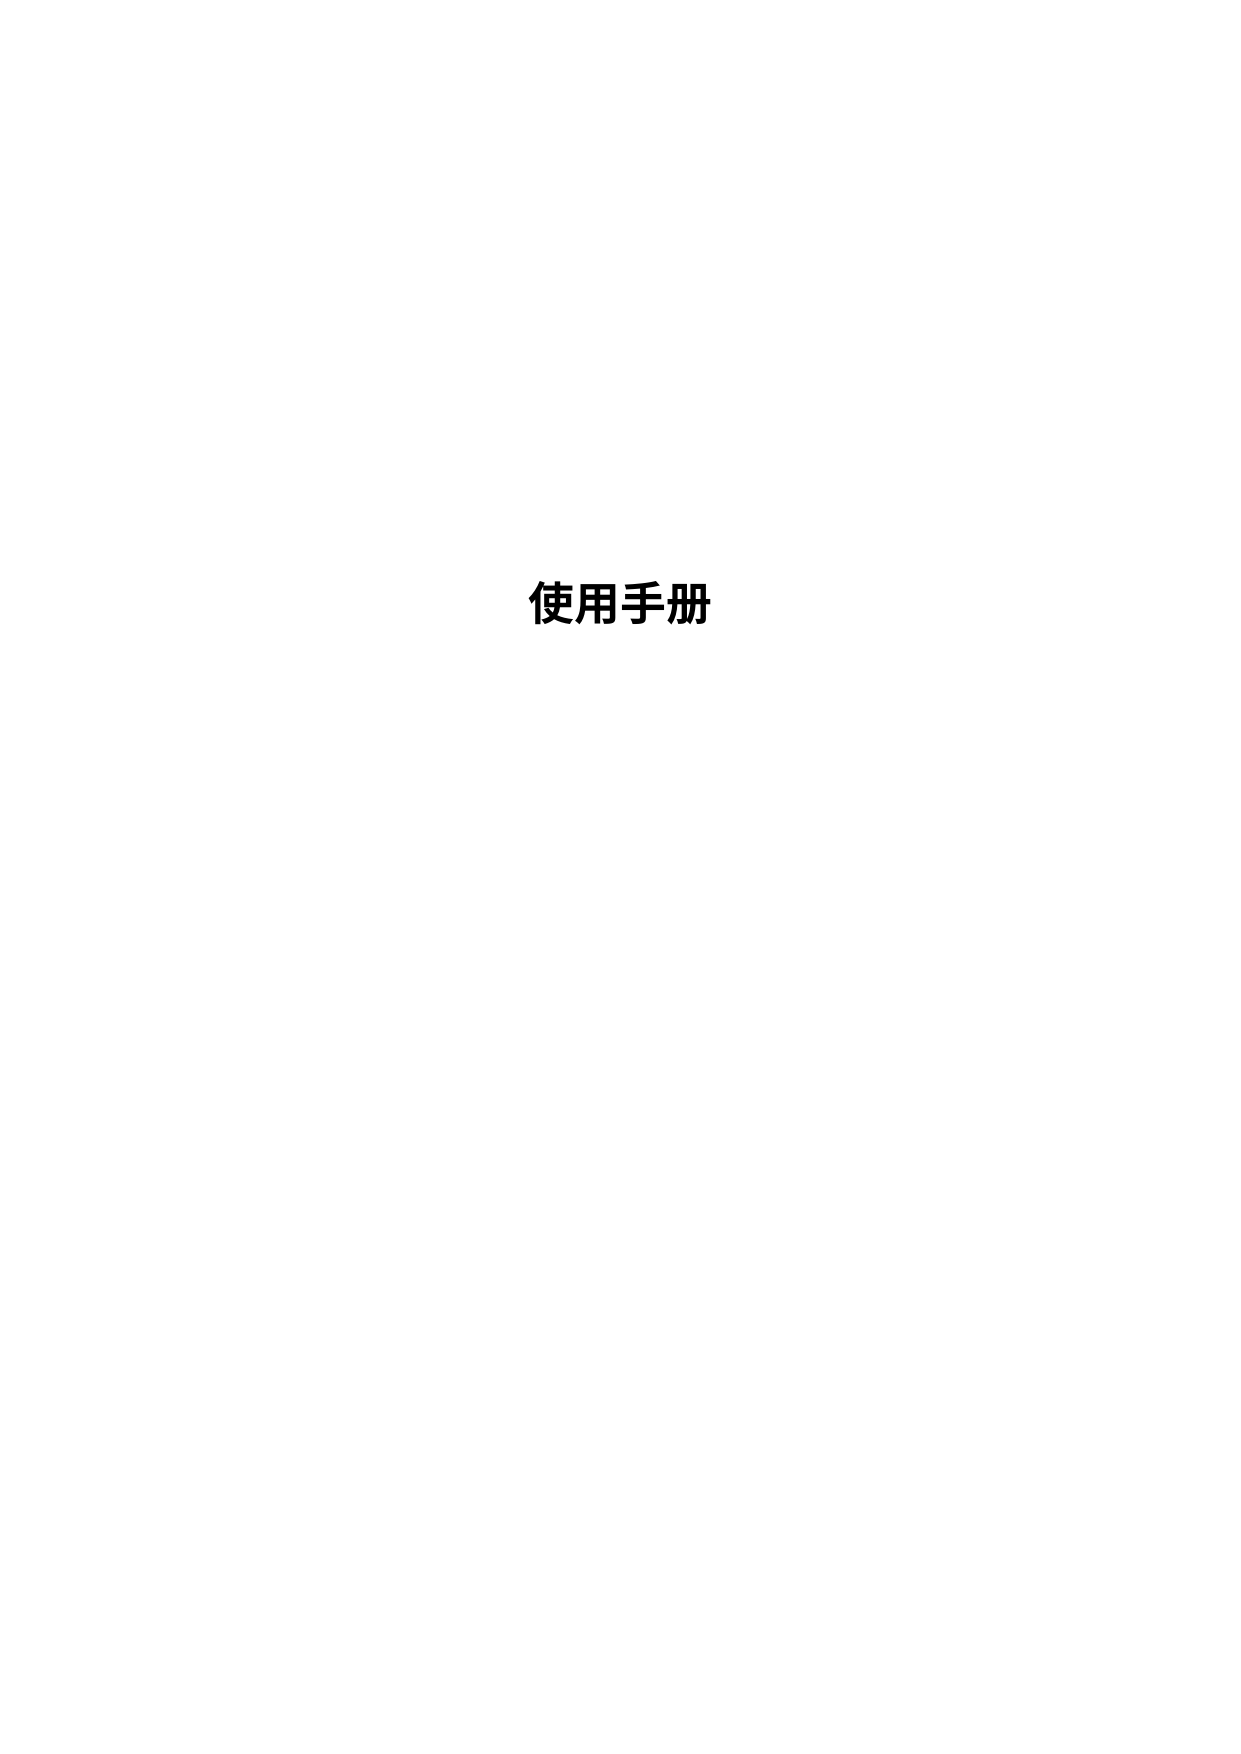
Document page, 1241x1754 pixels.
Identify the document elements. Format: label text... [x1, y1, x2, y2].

text 使用手册 [187, 552, 1053, 649]
